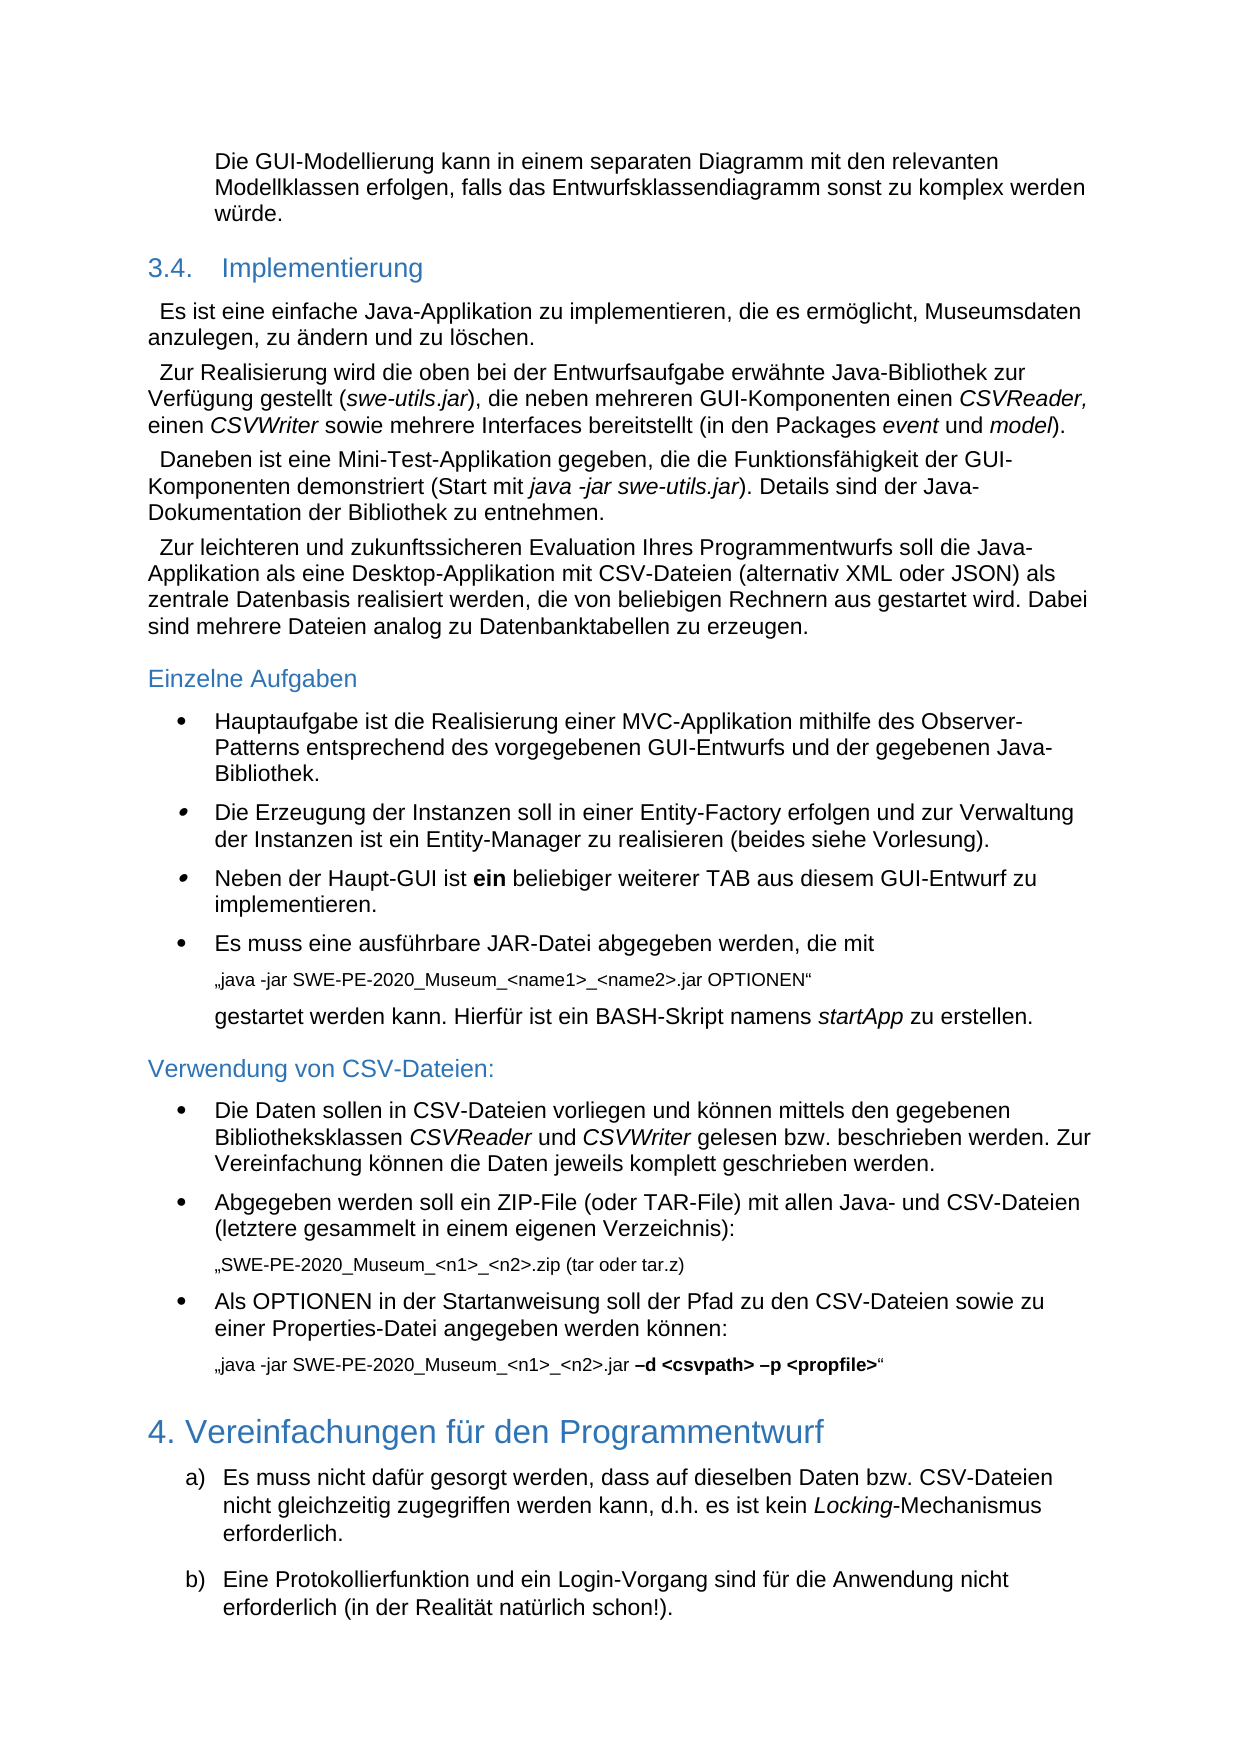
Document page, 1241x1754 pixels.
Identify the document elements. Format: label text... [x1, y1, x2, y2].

text Die Erzeugung der Instanzen soll in einer Entity-Factory erfolgen und zur Verwaltung der Instanzen ist ein Entity-Manager zu realisieren (beides siehe Vorlesung). [177, 799, 1093, 852]
text Hauptaufgabe ist die Realisierung einer MVC-Applikation mithilfe des Observer-Patterns entsprechend des vorgegebenen GUI-Entwurfs und der gegebenen Java-Bibliothek. [177, 708, 1093, 787]
text „SWE-PE-2020_Museum_<n1>_<n2>.zip (tar oder tar.z) [214, 1254, 1093, 1276]
subtitle Implementierung [148, 252, 1093, 283]
text „java -jar SWE-PE-2020_Museum_<name1>_<name2>.jar OPTIONEN“ [214, 968, 1093, 990]
text Verwendung von CSV-Dateien: [148, 1054, 1093, 1083]
list Die GUI-Modellierung kann in einem separaten Diagramm mit den relevanten Modellklassen erfolgen, falls das Entwurfsklassendiagramm sonst zu komplex werden würde. [214, 148, 1093, 227]
text Abgegeben werden soll ein ZIP-File (oder TAR-File) mit allen Java- und CSV-Dateien (letztere gesammelt in einem eigenen Verzeichnis): [177, 1189, 1093, 1242]
text gestartet werden kann. Hierfür ist ein BASH-Skript namens startApp zu erstellen. [214, 1003, 1093, 1029]
subtitle Vereinfachungen für den Programmentwurf [148, 1413, 1093, 1451]
text Daneben ist eine Mini-Test-Applikation gegeben, die die Funktionsfähigkeit der GUI-Komponenten demonstriert (Start mit java -jar swe-utils.jar). Details sind der Java-Dokumentation der Bibliothek zu entnehmen. [148, 446, 1093, 525]
text „java -jar SWE-PE-2020_Museum_<n1>_<n2>.jar –d <csvpath> –p <propfile>“ [214, 1353, 1093, 1375]
text Es muss nicht dafür gesorgt werden, dass auf dieselben Daten bzw. CSV-Dateien nicht gleichzeitig zugegriffen werden kann, d.h. es ist kein Locking-Mechanismus erforderlich. [185, 1463, 1093, 1547]
text Es ist eine einfache Java-Applikation zu implementieren, die es ermöglicht, Museumsdaten anzulegen, zu ändern und zu löschen. [148, 298, 1093, 351]
text Eine Protokollierfunktion und ein Login-Vorgang sind für die Anwendung nicht erforderlich (in der Realität natürlich schon!). [185, 1566, 1093, 1620]
text Es muss eine ausführbare JAR-Datei abgegeben werden, die mit [177, 930, 1093, 956]
text Als OPTIONEN in der Startanweisung soll der Pfad zu den CSV-Dateien sowie zu einer Properties-Datei angegeben werden können: [177, 1288, 1093, 1341]
text Zur leichteren und zukunftssicheren Evaluation Ihres Programmentwurfs soll die Java-Applikation als eine Desktop-Applikation mit CSV-Dateien (alternativ XML oder JSON) als zentrale Datenbasis realisiert werden, die von beliebigen Rechnern aus gestartet wird. Dabei sind mehrere Dateien analog zu Datenbanktabellen zu erzeugen. [148, 534, 1093, 639]
text Zur Realisierung wird die oben bei der Entwurfsaufgabe erwähnte Java-Bibliothek zur Verfügung gestellt (swe-utils.jar), die neben mehreren GUI-Komponenten einen CSVReader, einen CSVWriter sowie mehrere Interfaces bereitstellt (in den Packages event und model). [148, 359, 1093, 438]
text Einzelne Aufgaben [148, 664, 1093, 693]
text Neben der Haupt-GUI ist ein beliebiger weiterer TAB aus diesem GUI-Entwurf zu implementieren. [177, 864, 1093, 917]
text Die Daten sollen in CSV-Dateien vorliegen und können mittels den gegebenen Bibliotheksklassen CSVReader und CSVWriter gelesen bzw. beschrieben werden. Zur Vereinfachung können die Daten jeweils komplett geschrieben werden. [177, 1097, 1093, 1177]
